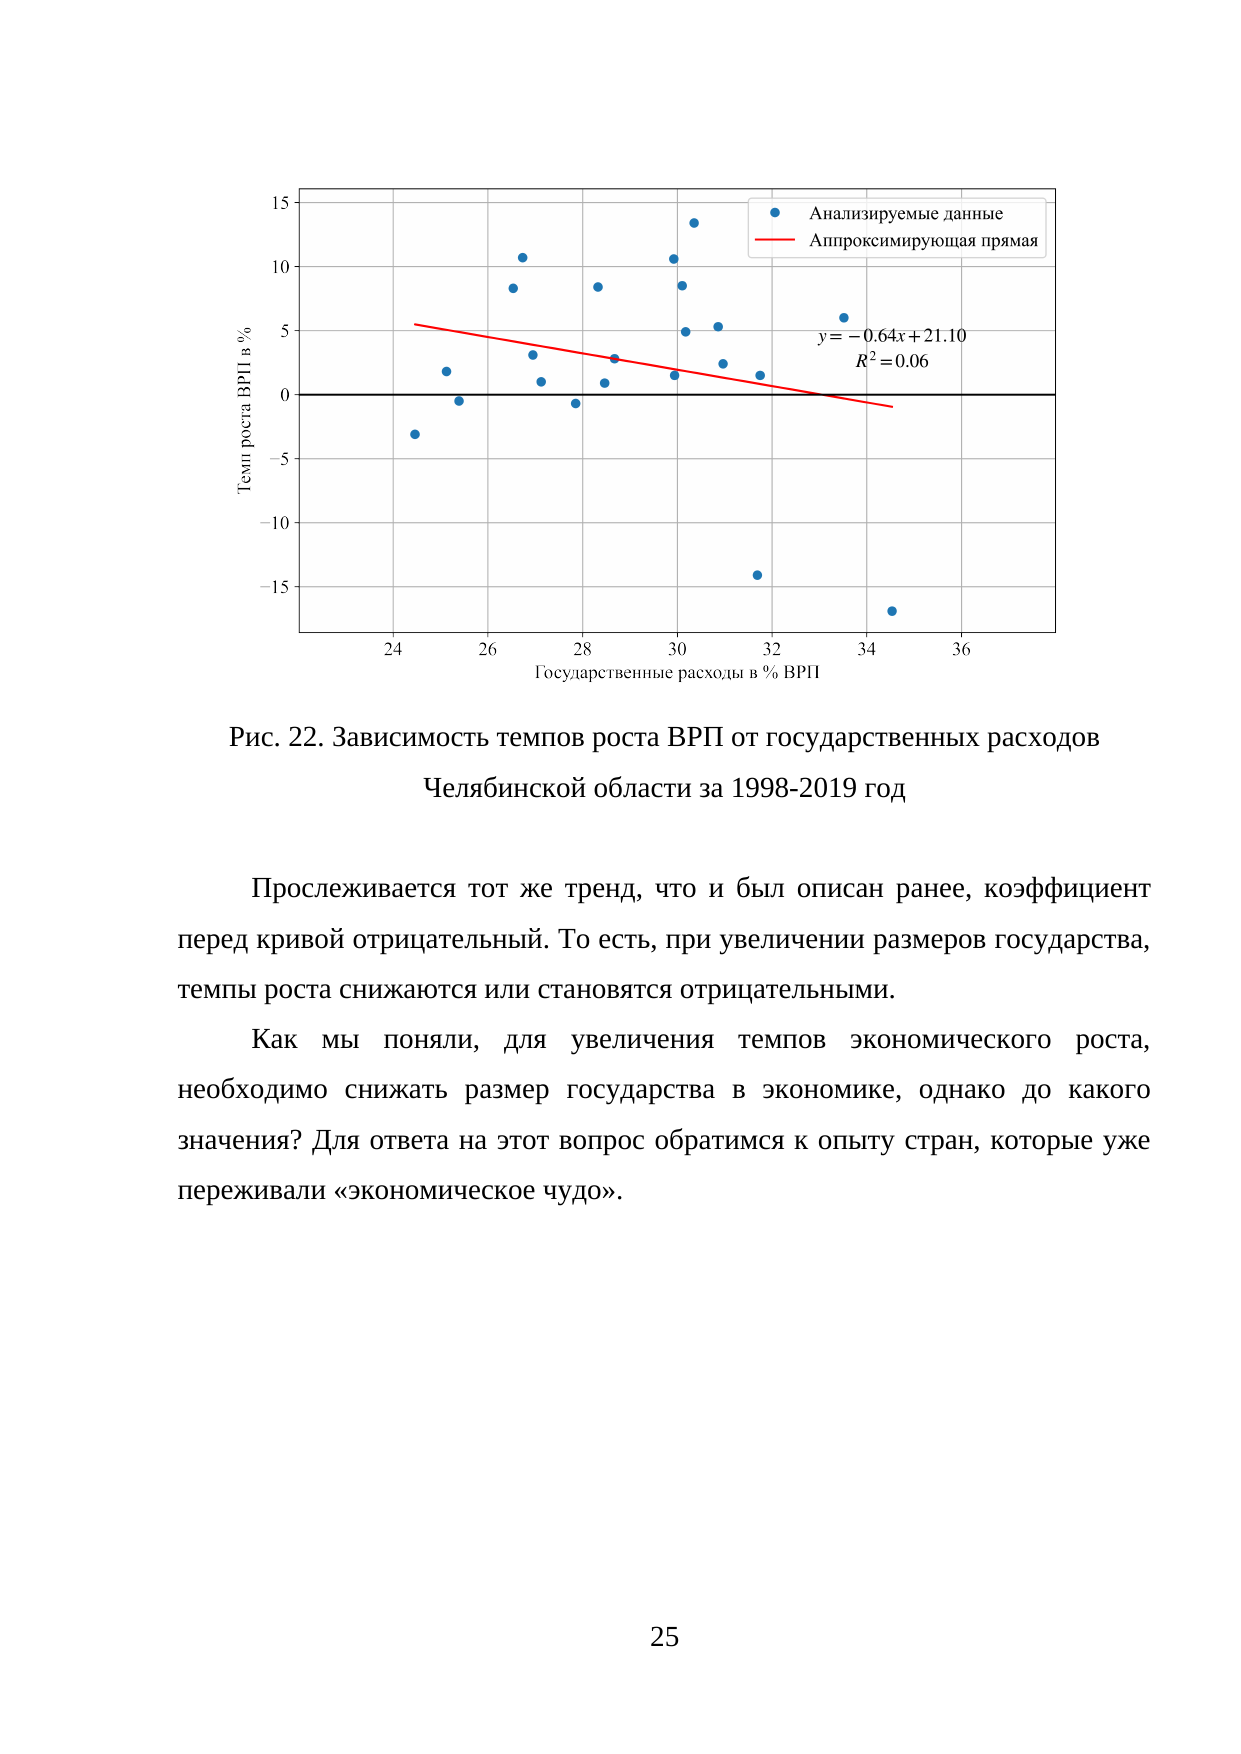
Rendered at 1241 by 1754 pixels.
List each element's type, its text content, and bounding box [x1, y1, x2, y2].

text Как мы поняли, для увеличения темпов экономического роста, необходимо снижать размер государства в экономике, однако до какого значения? Для ответа на этот вопрос обратимся к опыту стран, которые уже переживали «экономическое чудо». [177, 1021, 1152, 1206]
text Рис. 22. Зависимость темпов роста ВРП от государственных расходов Челябинской области за 1998-2019 год [177, 719, 1152, 803]
text Прослеживается тот же тренд, что и был описан ранее, коэффициент перед кривой отрицательный. То есть, при увеличении размеров государства, темпы роста снижаются или становятся отрицательными. [177, 870, 1152, 1004]
picture [177, 118, 1153, 706]
